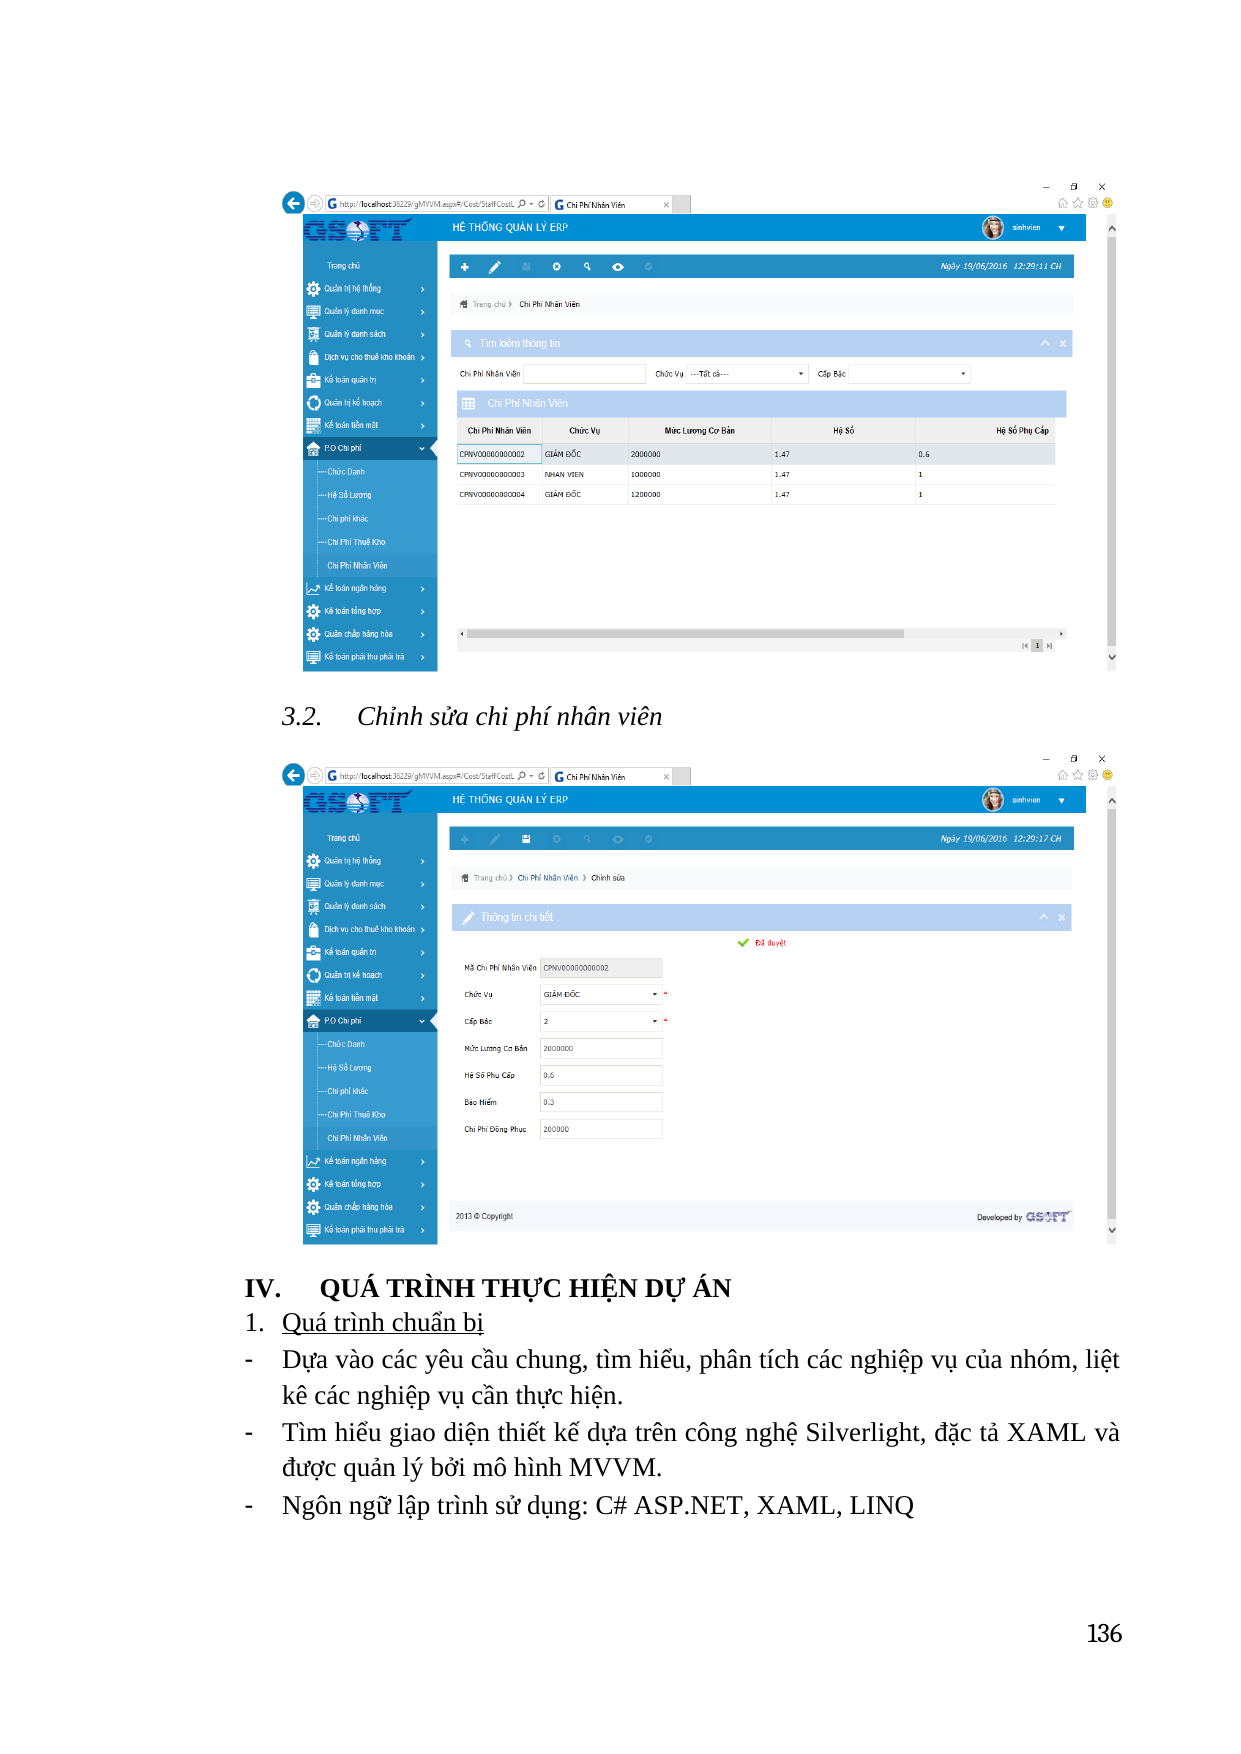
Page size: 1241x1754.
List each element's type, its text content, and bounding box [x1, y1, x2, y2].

list Ngôn ngữ lập trình sử dụng: C# ASP.NET, XAML, LINQ [244, 1485, 1122, 1522]
list Quá trình chuẩn bị [244, 1306, 1122, 1337]
picture [281, 177, 1117, 672]
list Dựa vào các yêu cầu chung, tìm hiểu, phân tích các nghiệp vụ của nhóm, liệt kê các nghiệp vụ cần thực hiện. [244, 1339, 1122, 1410]
picture [281, 750, 1117, 1245]
list Chỉnh sửa chi phí nhân viên [282, 700, 1122, 731]
list Tìm hiểu giao diện thiết kế dựa trên công nghệ Silverlight, đặc tả XAML và được quản lý bởi mô hình MVVM. [244, 1412, 1122, 1483]
list QUÁ TRÌNH THỰC HIỆN DỰ ÁN [244, 1272, 1122, 1303]
